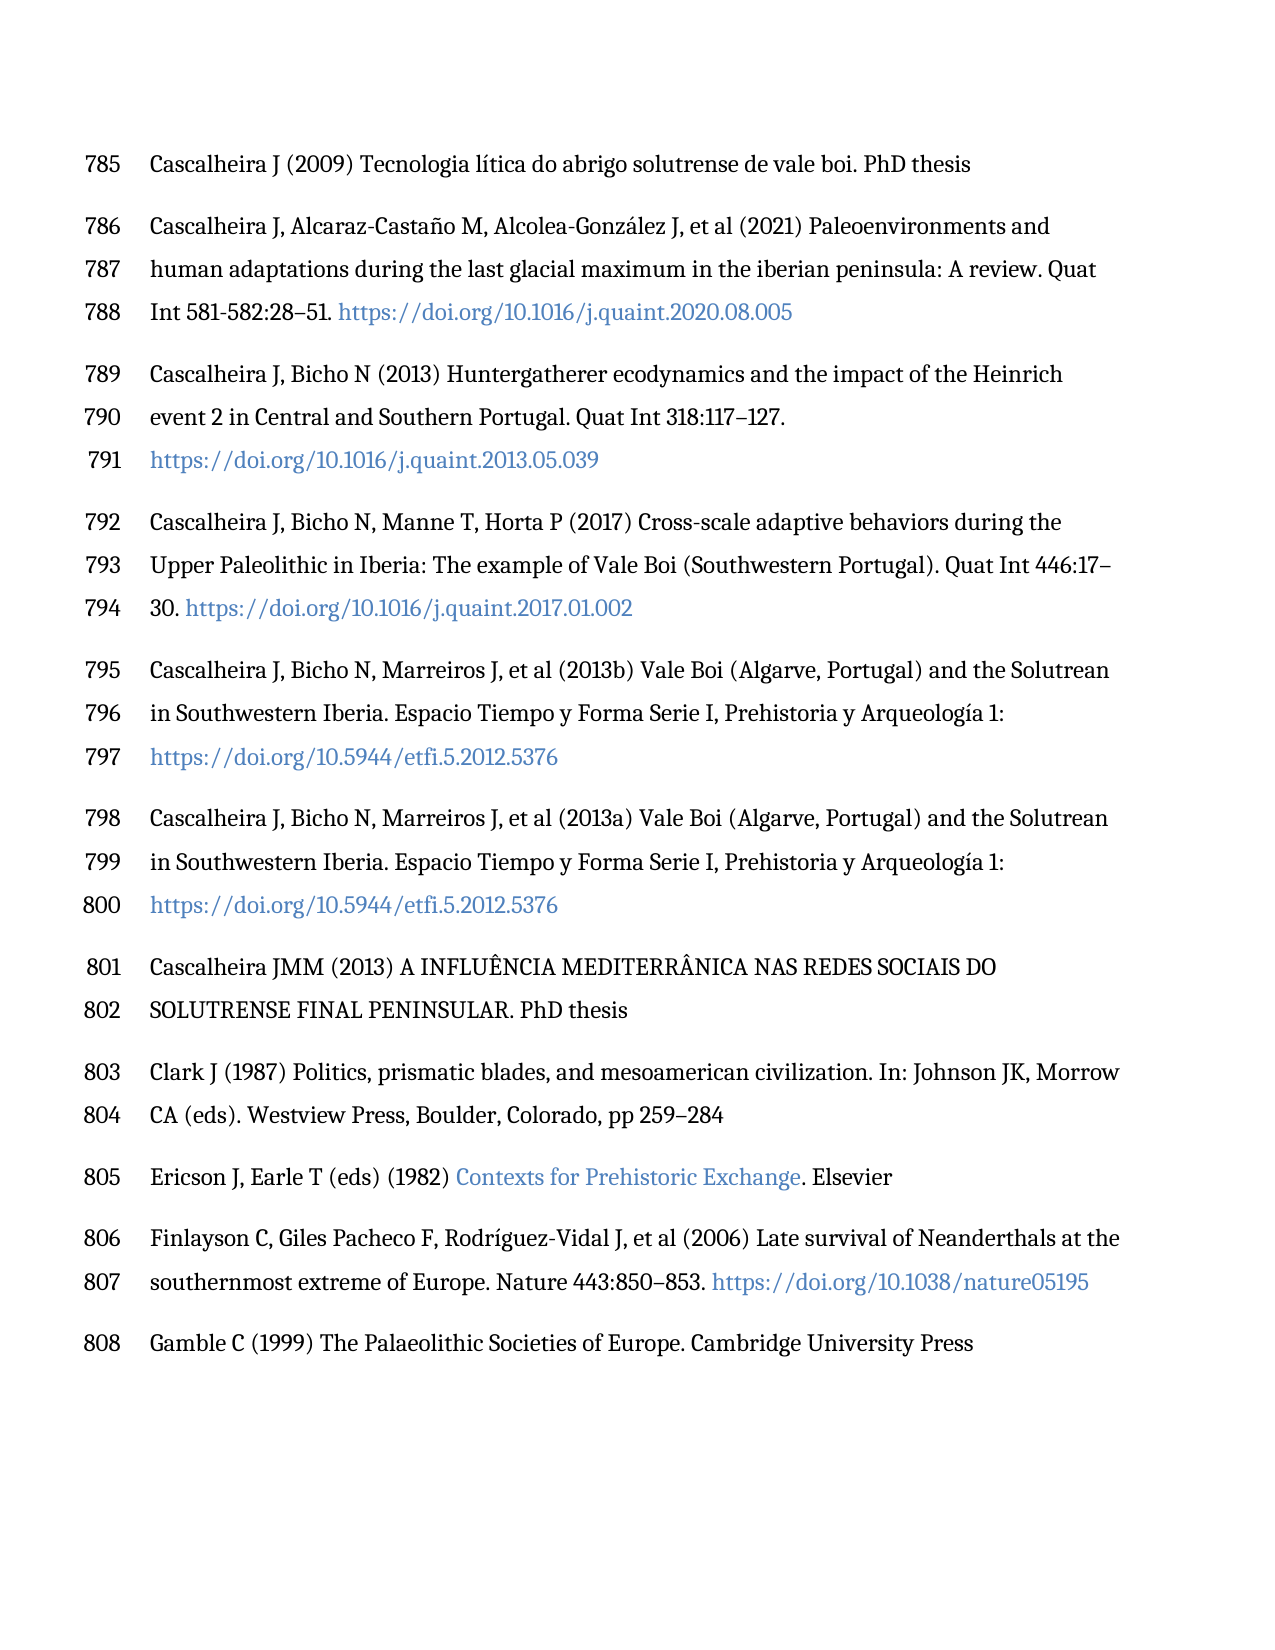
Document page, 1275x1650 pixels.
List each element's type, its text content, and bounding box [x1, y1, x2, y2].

text Gamble C (1999) The Palaeolithic Societies of Europe. Cambridge University Press [150, 1329, 1125, 1358]
text Cascalheira J, Bicho N, Manne T, Horta P (2017) Cross-scale adaptive behaviors during the Upper Paleolithic in Iberia: The example of Vale Boi (Southwestern Portugal). Quat Int 446:17–30. https://doi.org/10.1016/j.quaint.2017.01.002 [150, 508, 1125, 623]
text Cascalheira J, Bicho N, Marreiros J, et al (2013b) Vale Boi (Algarve, Portugal) and the Solutrean in Southwestern Iberia. Espacio Tiempo y Forma Serie I, Prehistoria y Arqueología 1: https://doi.org/10.5944/etfi.5.2012.5376 [150, 656, 1125, 771]
text Cascalheira J, Alcaraz-Castaño M, Alcolea-González J, et al (2021) Paleoenvironments and human adaptations during the last glacial maximum in the iberian peninsula: A review. Quat Int 581-582:28–51. https://doi.org/10.1016/j.quaint.2020.08.005 [150, 212, 1125, 327]
text Cascalheira J (2009) Tecnologia lítica do abrigo solutrense de vale boi. PhD thesis [150, 150, 1125, 179]
text Ericson J, Earle T (eds) (1982) Contexts for Prehistoric Exchange. Elsevier [150, 1162, 1125, 1191]
text Cascalheira J, Bicho N, Marreiros J, et al (2013a) Vale Boi (Algarve, Portugal) and the Solutrean in Southwestern Iberia. Espacio Tiempo y Forma Serie I, Prehistoria y Arqueología 1: https://doi.org/10.5944/etfi.5.2012.5376 [150, 804, 1125, 919]
text Cascalheira J, Bicho N (2013) Huntergatherer ecodynamics and the impact of the Heinrich event 2 in Central and Southern Portugal. Quat Int 318:117–127. https://doi.org/10.1016/j.quaint.2013.05.039 [150, 360, 1125, 475]
text Cascalheira JMM (2013) A INFLUÊNCIA MEDITERRÂNICA NAS REDES SOCIAIS DO SOLUTRENSE FINAL PENINSULAR. PhD thesis [150, 952, 1125, 1024]
text Finlayson C, Giles Pacheco F, Rodríguez-Vidal J, et al (2006) Late survival of Neanderthals at the southernmost extreme of Europe. Nature 443:850–853. https://doi.org/10.1038/nature05195 [150, 1224, 1125, 1296]
text Clark J (1987) Politics, prismatic blades, and mesoamerican civilization. In: Johnson JK, Morrow CA (eds). Westview Press, Boulder, Colorado, pp 259–284 [150, 1057, 1125, 1129]
